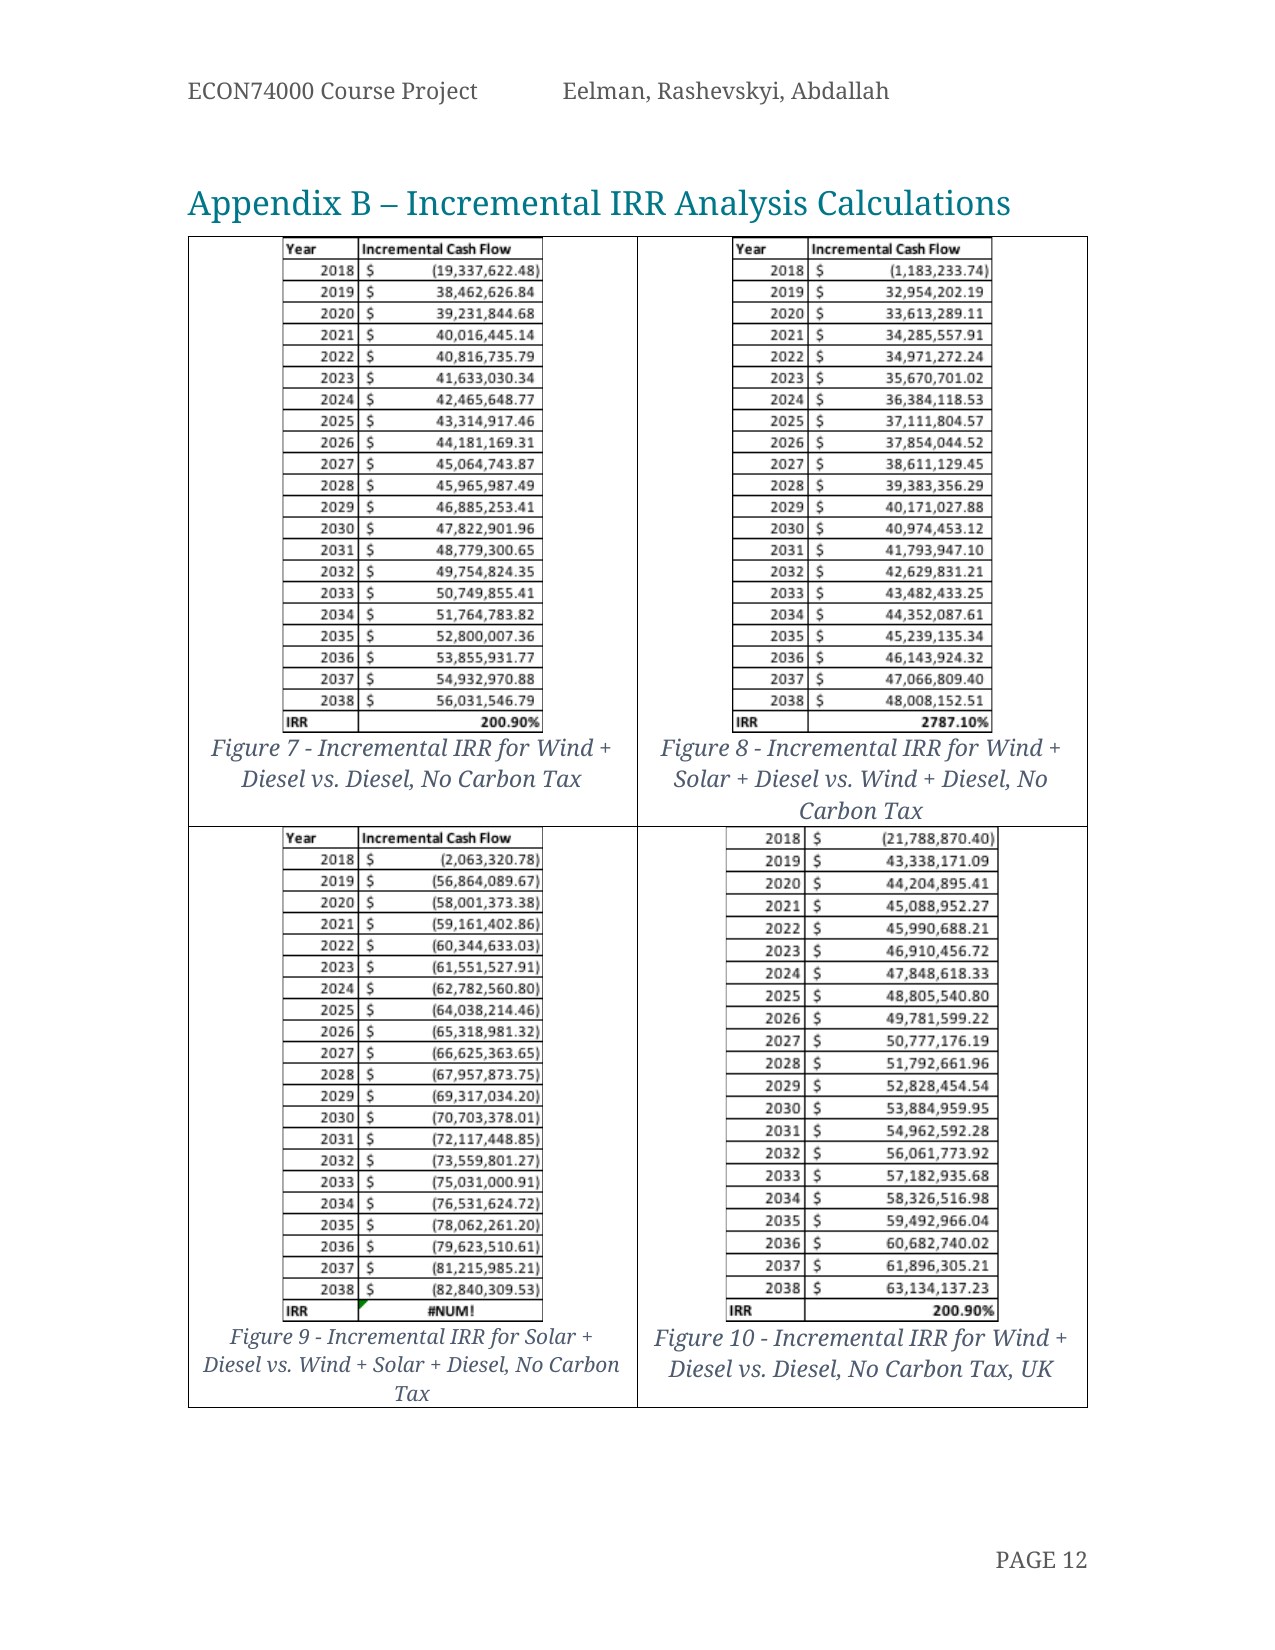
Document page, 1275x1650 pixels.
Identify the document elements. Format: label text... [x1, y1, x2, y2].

table_header Figure 8 - Incremental IRR for Wind + Solar + Diesel vs. Wind + Diesel, No Carbon Tax [638, 237, 1087, 826]
table_header Figure 7 - Incremental IRR for Wind + Diesel vs. Diesel, No Carbon Tax [189, 237, 637, 826]
picture [725, 827, 999, 1322]
table_cell Figure 9 - Incremental IRR for Solar + Diesel vs. Wind + Solar + Diesel, No Carbon Tax [189, 827, 637, 1407]
table_cell Figure 10 - Incremental IRR for Wind + Diesel vs. Diesel, No Carbon Tax, UK [638, 827, 1087, 1407]
picture [732, 237, 993, 733]
picture [282, 237, 543, 733]
subtitle Appendix B – Incremental IRR Analysis Calculations [187, 180, 1087, 225]
picture [282, 827, 543, 1322]
